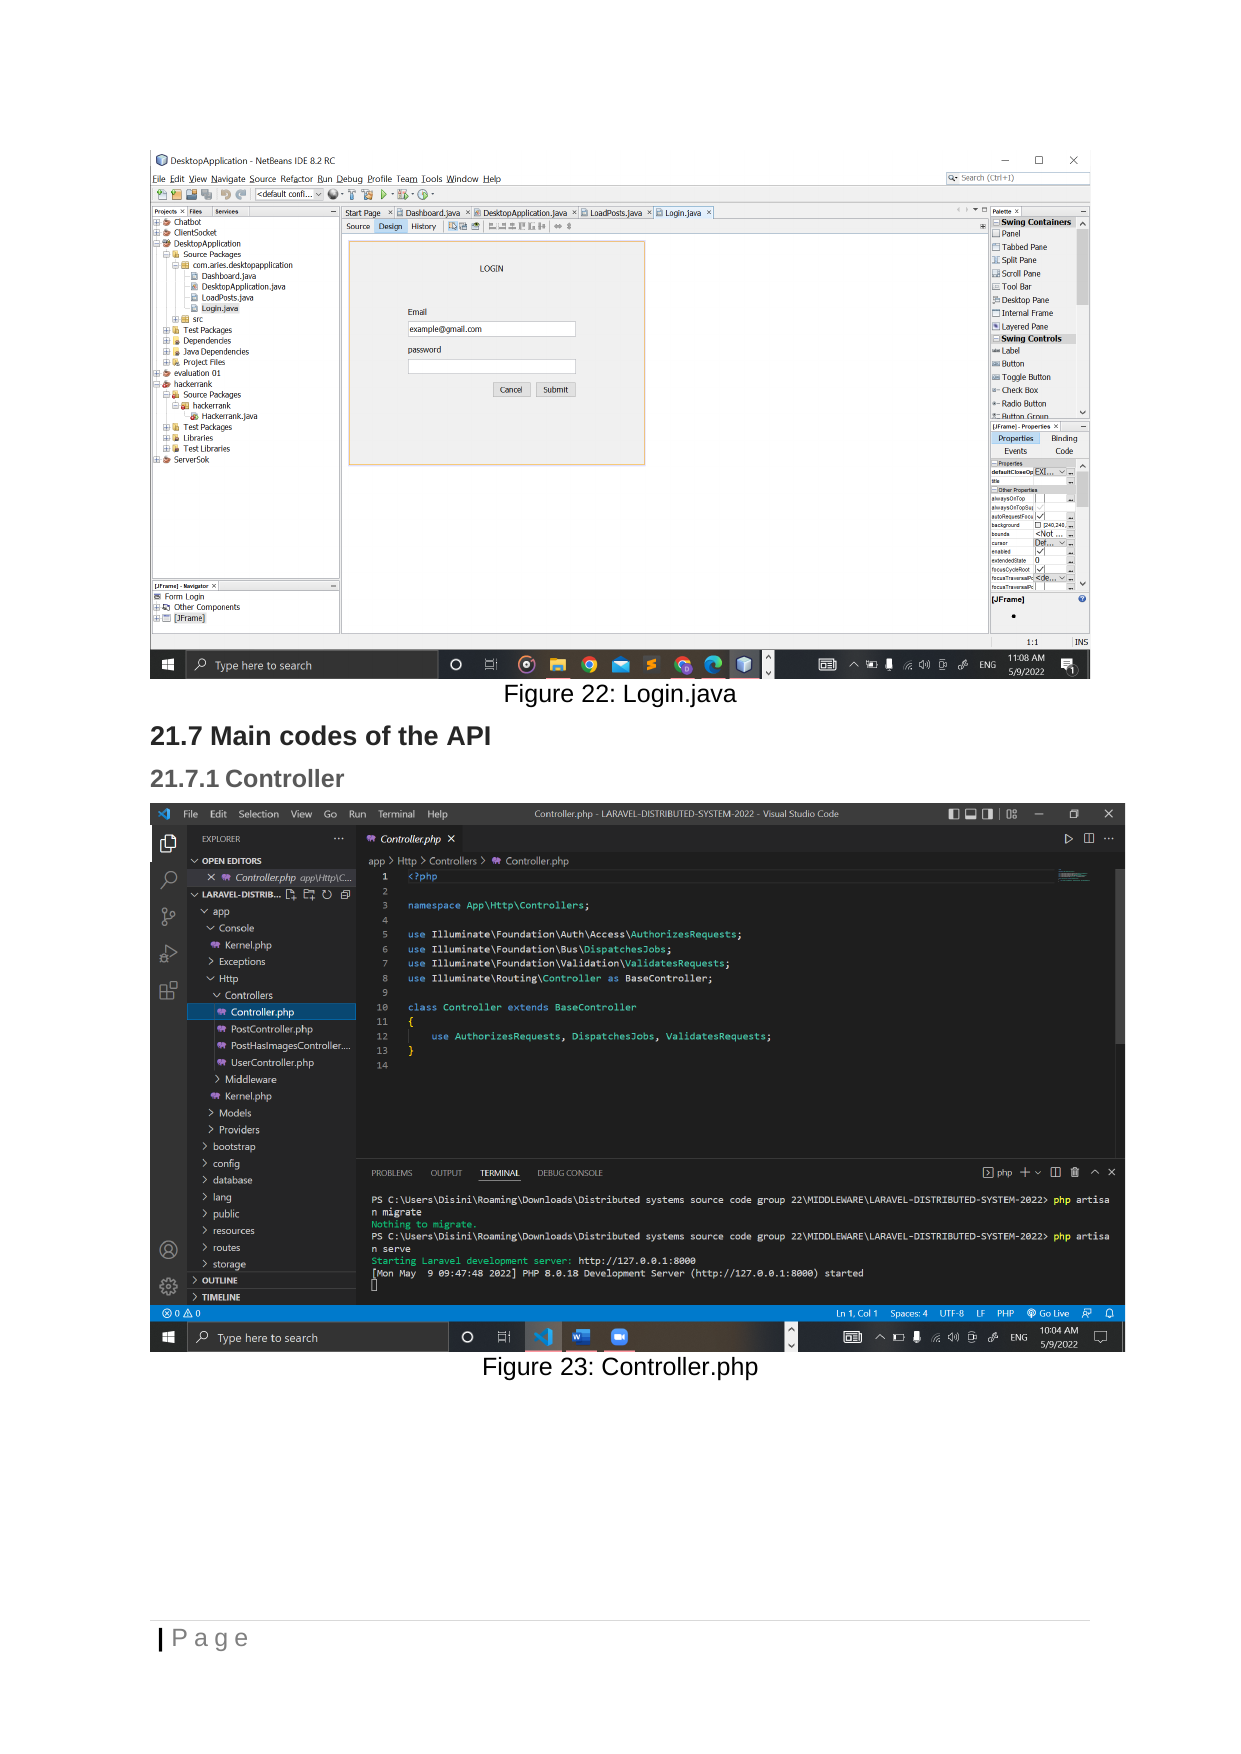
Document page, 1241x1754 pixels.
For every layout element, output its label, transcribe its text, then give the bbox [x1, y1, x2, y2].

picture [150, 150, 1091, 679]
picture [150, 803, 1125, 1352]
subtitle Controller [150, 764, 1090, 793]
text Figure 22: Login.java [150, 679, 1090, 708]
subtitle Main codes of the API [150, 720, 1090, 751]
text Figure 23: Controller.php [150, 1352, 1090, 1380]
